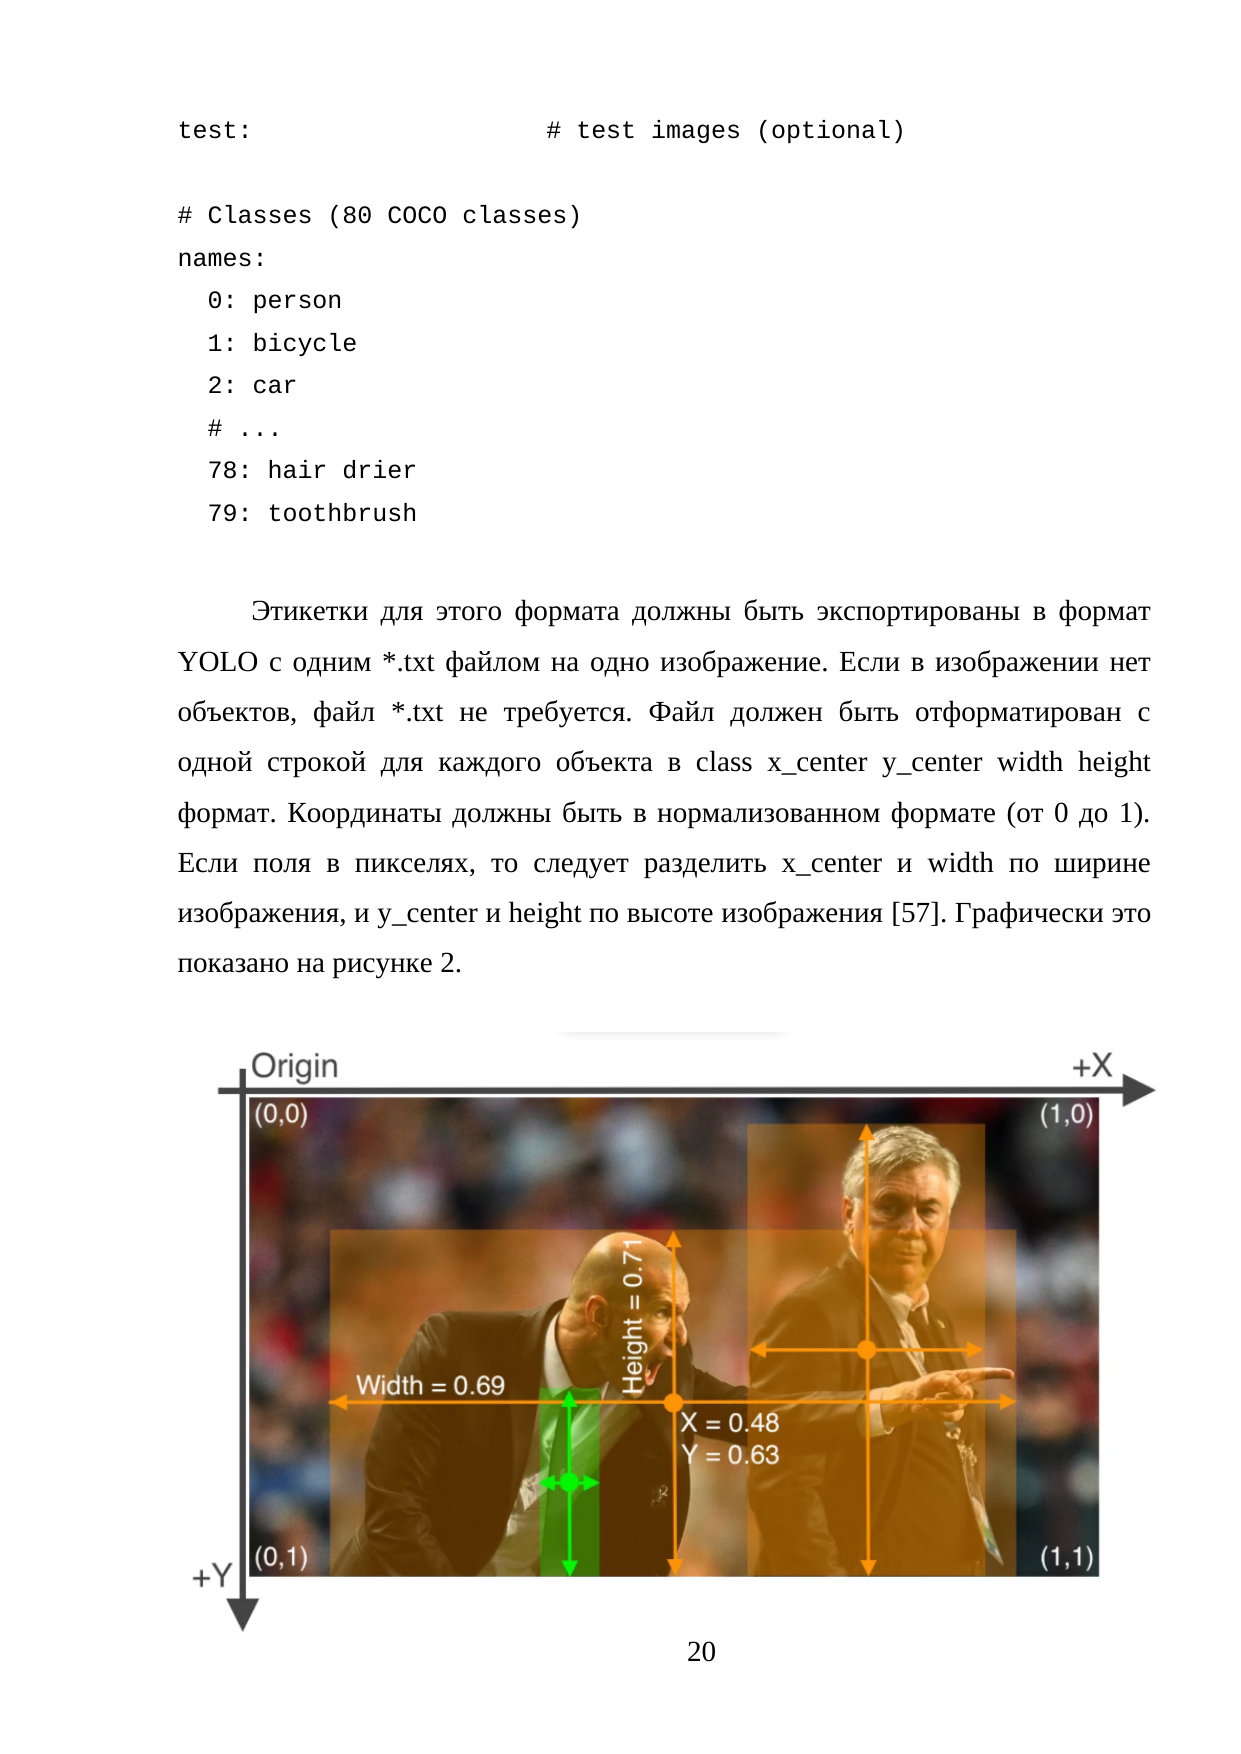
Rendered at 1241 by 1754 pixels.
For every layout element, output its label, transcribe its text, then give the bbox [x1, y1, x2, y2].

text # ... [177, 416, 1152, 444]
text Этикетки для этого формата должны быть экспортированы в формат YOLO с одним *.txt файлом на одно изображение. Если в изображении нет объектов, файл *.txt не требуется. Файл должен быть отформатирован с одной строкой для каждого объекта в class x_center y_center width height формат. Координаты должны быть в нормализованном формате (от 0 до 1). Если поля в пикселях, то следует разделить x_center и width по ширине изображения, и y_center и height по высоте изображения [57]. Графически это показано на рисунке 2. [177, 593, 1152, 979]
text # Classes (80 COCO classes) [177, 203, 1152, 231]
text names: [177, 246, 1152, 274]
text 1: bicycle [177, 331, 1152, 359]
text 78: hair drier [177, 458, 1152, 486]
picture [183, 1032, 1158, 1640]
text 2: car [177, 373, 1152, 401]
text 79: toothbrush [177, 501, 1152, 529]
text test: # test images (optional) [177, 118, 1152, 146]
text 0: person [177, 288, 1152, 316]
